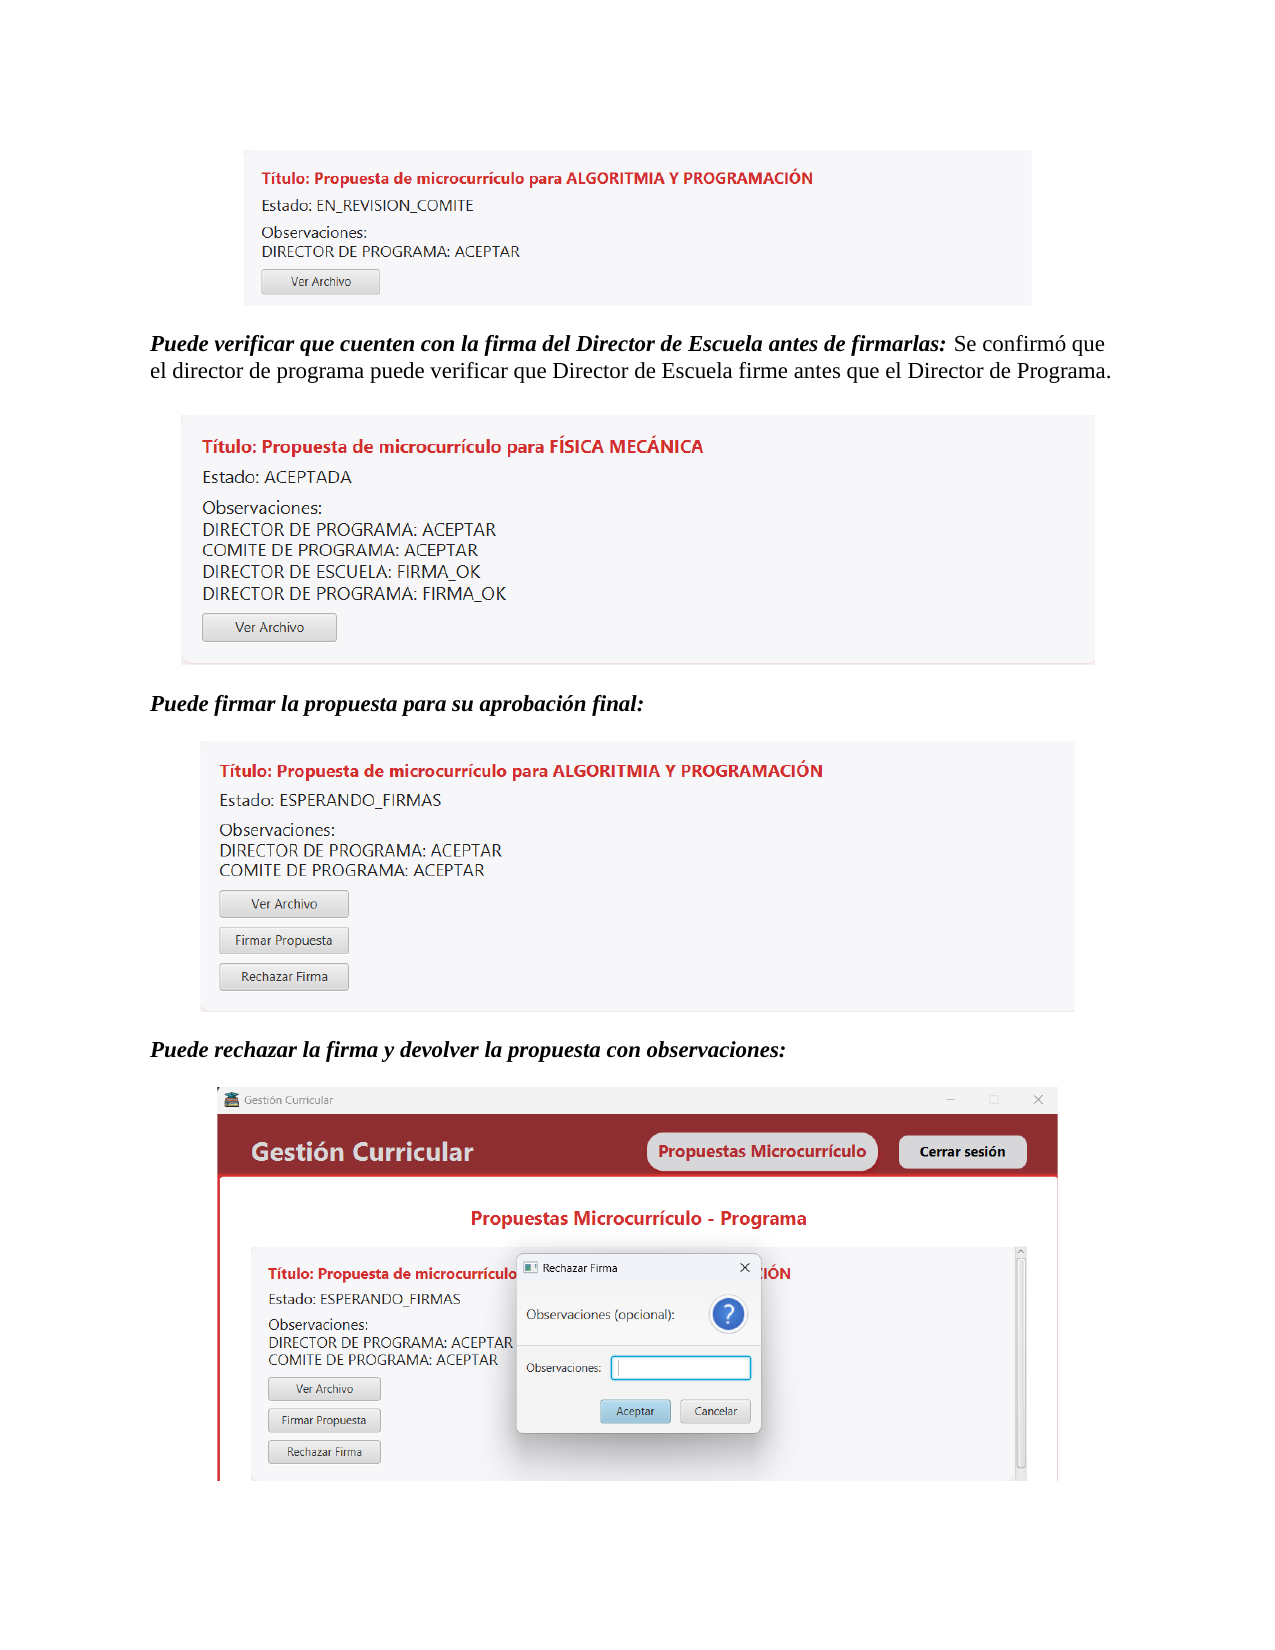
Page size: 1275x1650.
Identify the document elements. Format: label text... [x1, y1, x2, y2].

text Puede firmar la propuesta para su aprobación final: [150, 690, 1125, 716]
picture [200, 741, 1075, 1012]
picture [217, 1087, 1058, 1481]
picture [180, 408, 1095, 665]
text Puede verificar que cuenten con la firma del Director de Escuela antes de firmarlas: Se confirmó que el director de programa puede verificar que Director de Escuela firme antes que el Director de Programa. [150, 330, 1125, 383]
text Puede rechazar la firma y devolver la propuesta con observaciones: [150, 1036, 1125, 1063]
picture [243, 150, 1032, 306]
